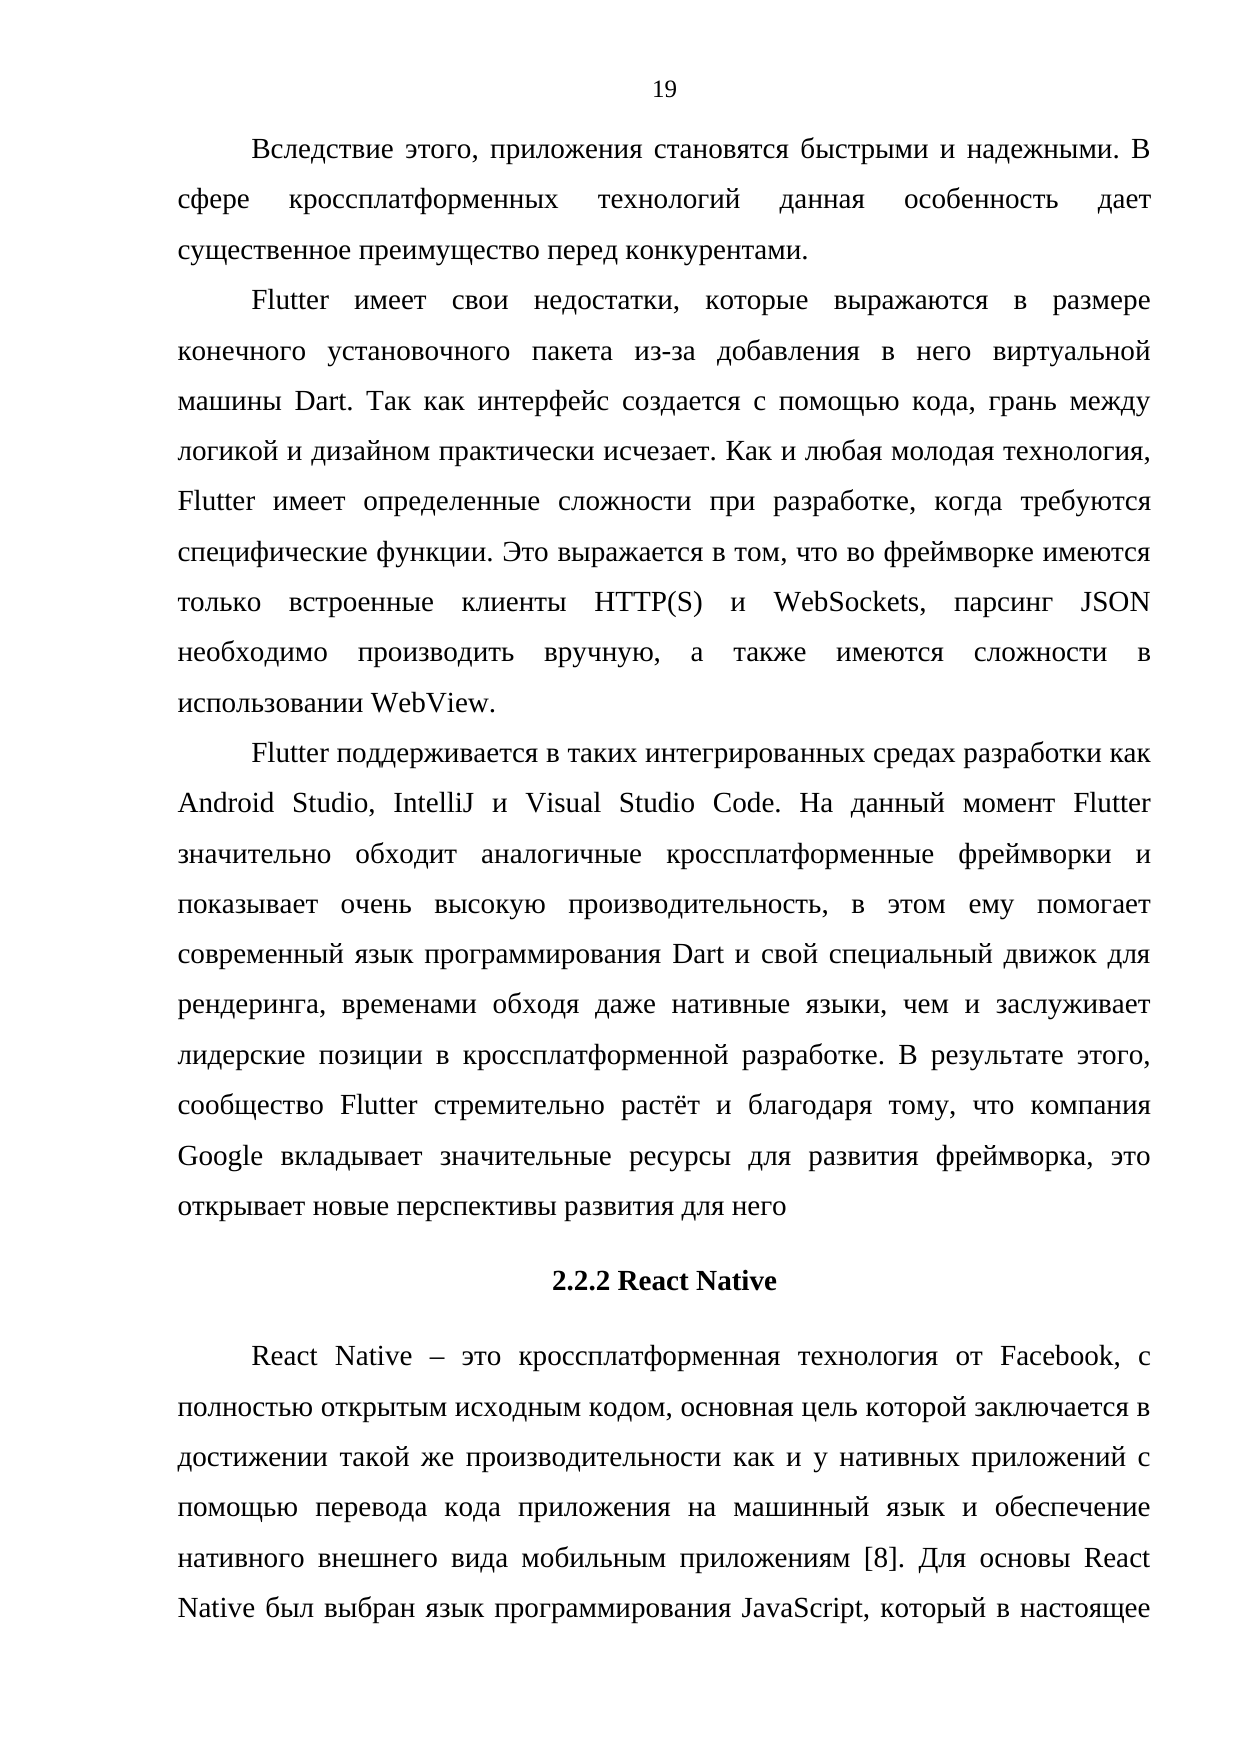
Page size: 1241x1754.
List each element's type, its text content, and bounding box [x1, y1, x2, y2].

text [177, 1338, 1152, 1624]
text Flutter имеет свои недостатки, которые выражаются в размере конечного установочного пакета из-за добавления в него виртуальной машины Dart. Так как интерфейс создается с помощью кода, грань между логикой и дизайном практически исчезает. Как и любая молодая технология, Flutter имеет определенные сложности при разработке, когда требуются специфические функции. Это выражается в том, что во фреймворке имеются только встроенные клиенты HTTP(S) и WebSockets, парсинг JSON необходимо производить вручную, а также имеются сложности в использовании WebView. [177, 282, 1152, 718]
text Flutter поддерживается в таких интегрированных средах разработки как Android Studio, IntelliJ и Visual Studio Code. На данный момент Flutter значительно обходит аналогичные кроссплатформенные фреймворки и показывает очень высокую производительность, в этом ему помогает современный язык программирования Dart и свой специальный движок для рендеринга, временами обходя даже нативные языки, чем и заслуживает лидерские позиции в кроссплатформенной разработке. В результате этого, сообщество Flutter стремительно растёт и благодаря тому, что компания Google вкладывает значительные ресурсы для развития фреймворка, это открывает новые перспективы развития для него [177, 735, 1152, 1221]
subtitle 2.2.2 React Native [177, 1263, 1152, 1297]
text Вследствие этого, приложения становятся быстрыми и надежными. В сфере кроссплатформенных технологий данная особенность дает существенное преимущество перед конкурентами. [177, 131, 1152, 266]
